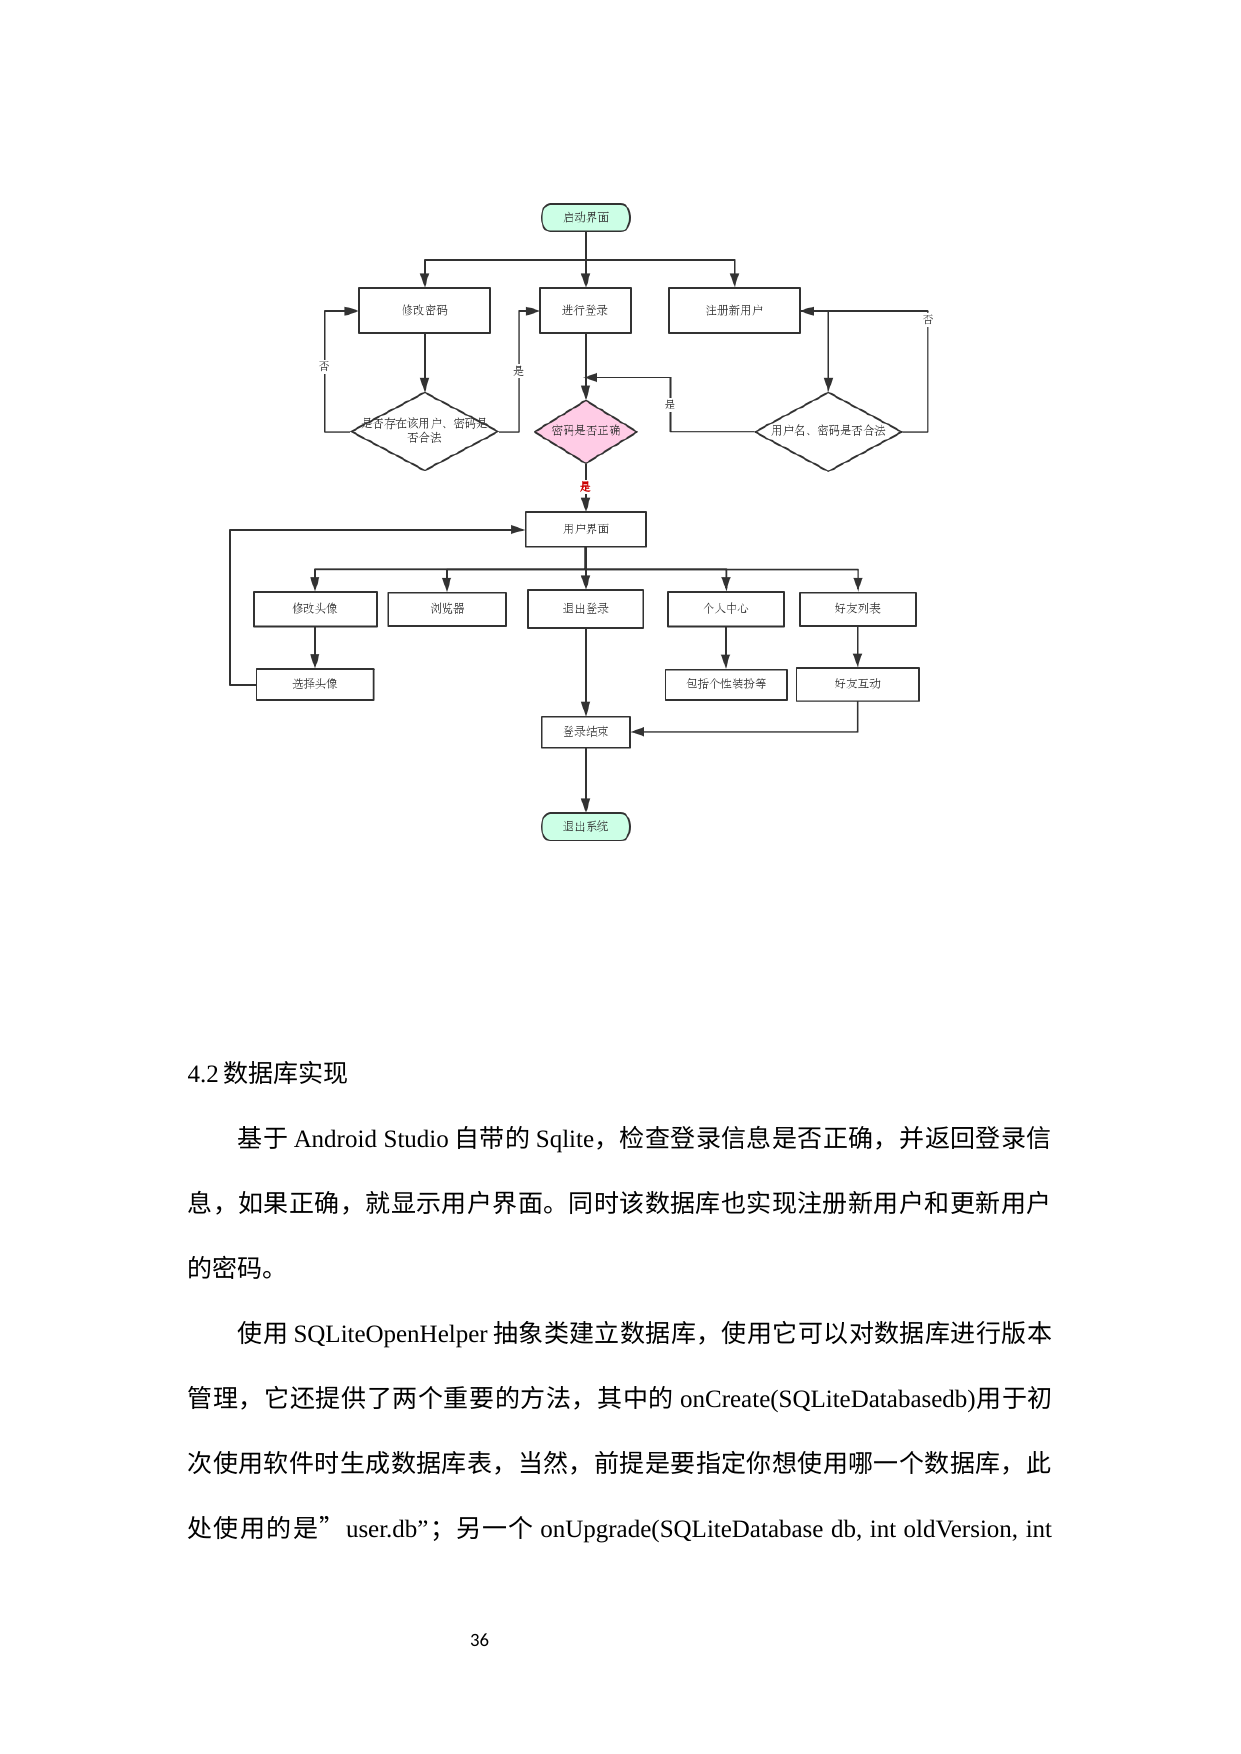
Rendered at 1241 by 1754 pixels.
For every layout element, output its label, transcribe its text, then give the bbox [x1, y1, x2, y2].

picture [187, 162, 982, 895]
list 4.2数据库实现 [187, 1039, 1053, 1104]
list 基于Android Studio自带的Sqlite，检查登录信息是否正确，并返回登录信息，如果正确，就显示用户界面。同时该数据库也实现注册新用户和更新用户的密码。 [187, 1104, 1053, 1299]
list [187, 1299, 1053, 1559]
